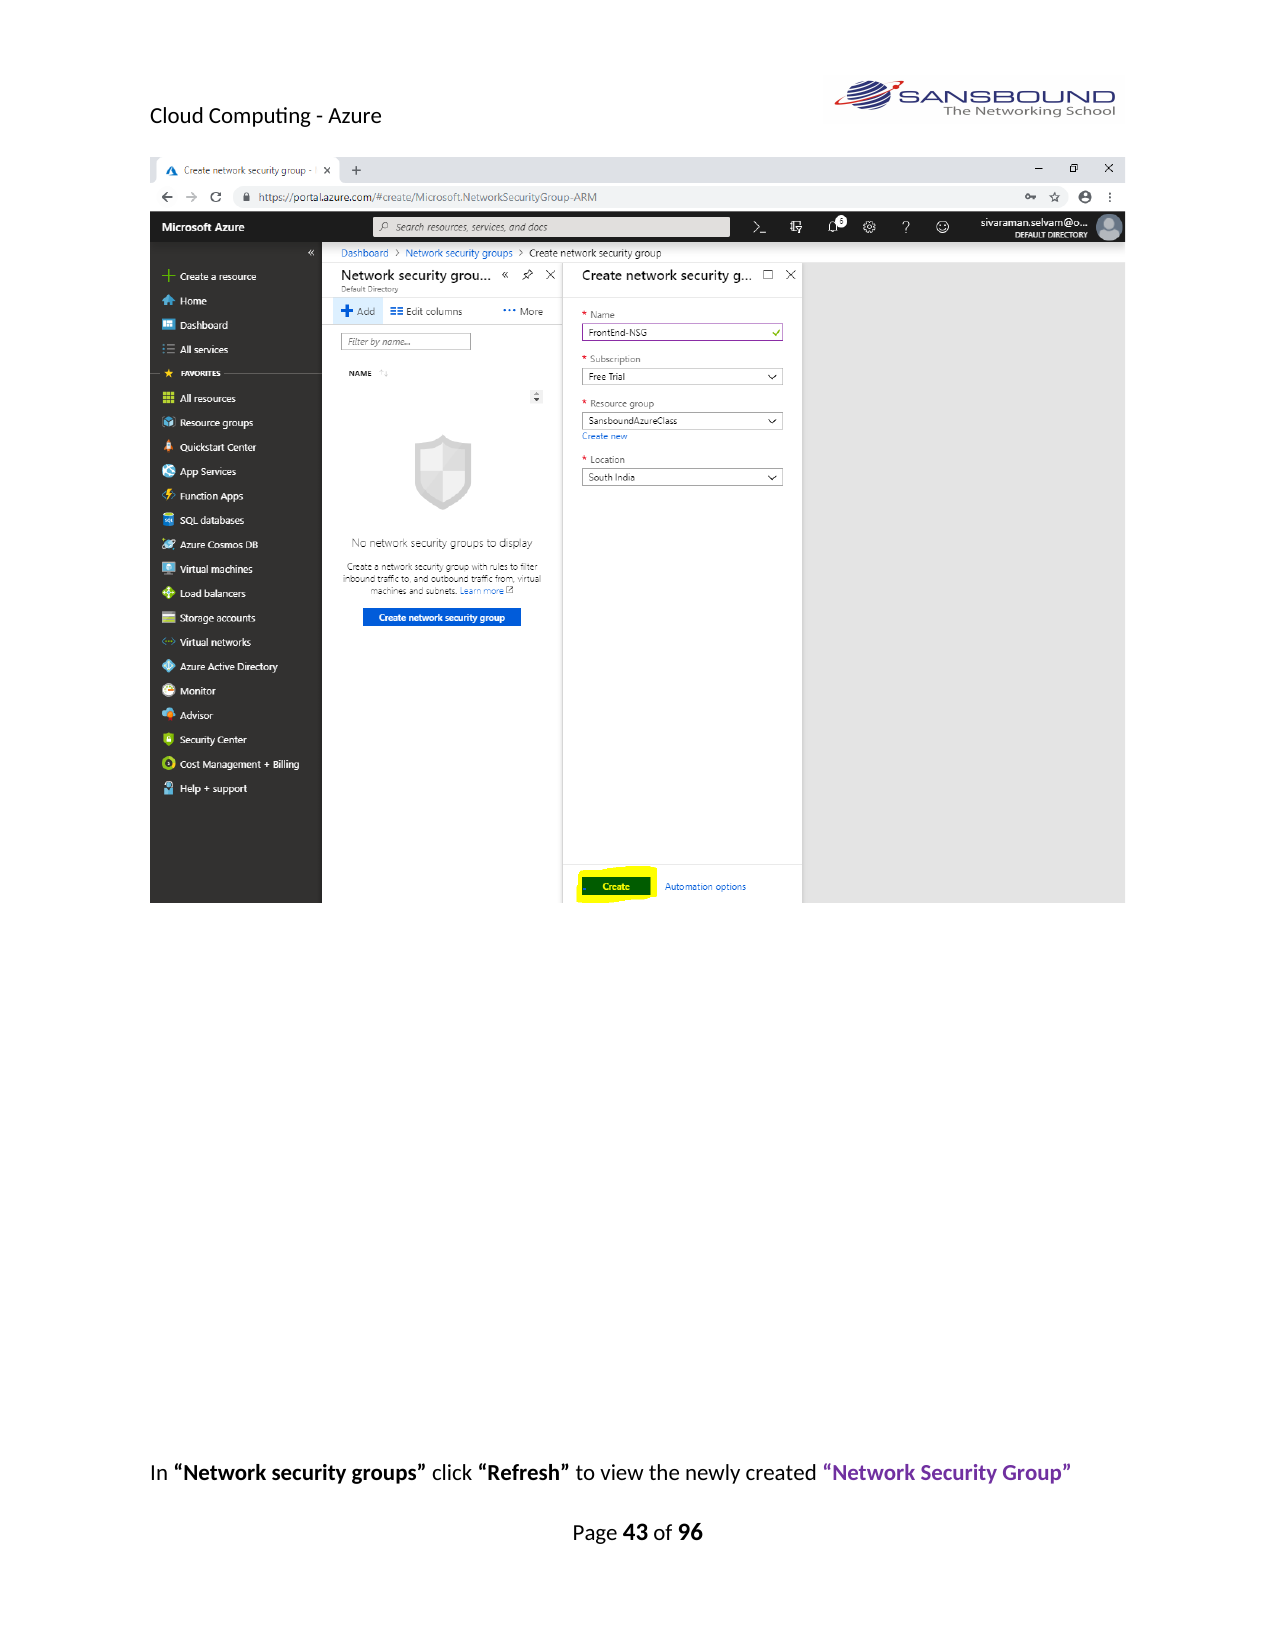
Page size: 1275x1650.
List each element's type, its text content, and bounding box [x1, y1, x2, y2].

picture [150, 157, 1125, 903]
text In “Network security groups” click “Refresh” to view the newly created “Network Security Group” [150, 1458, 1125, 1486]
picture [823, 75, 1125, 124]
